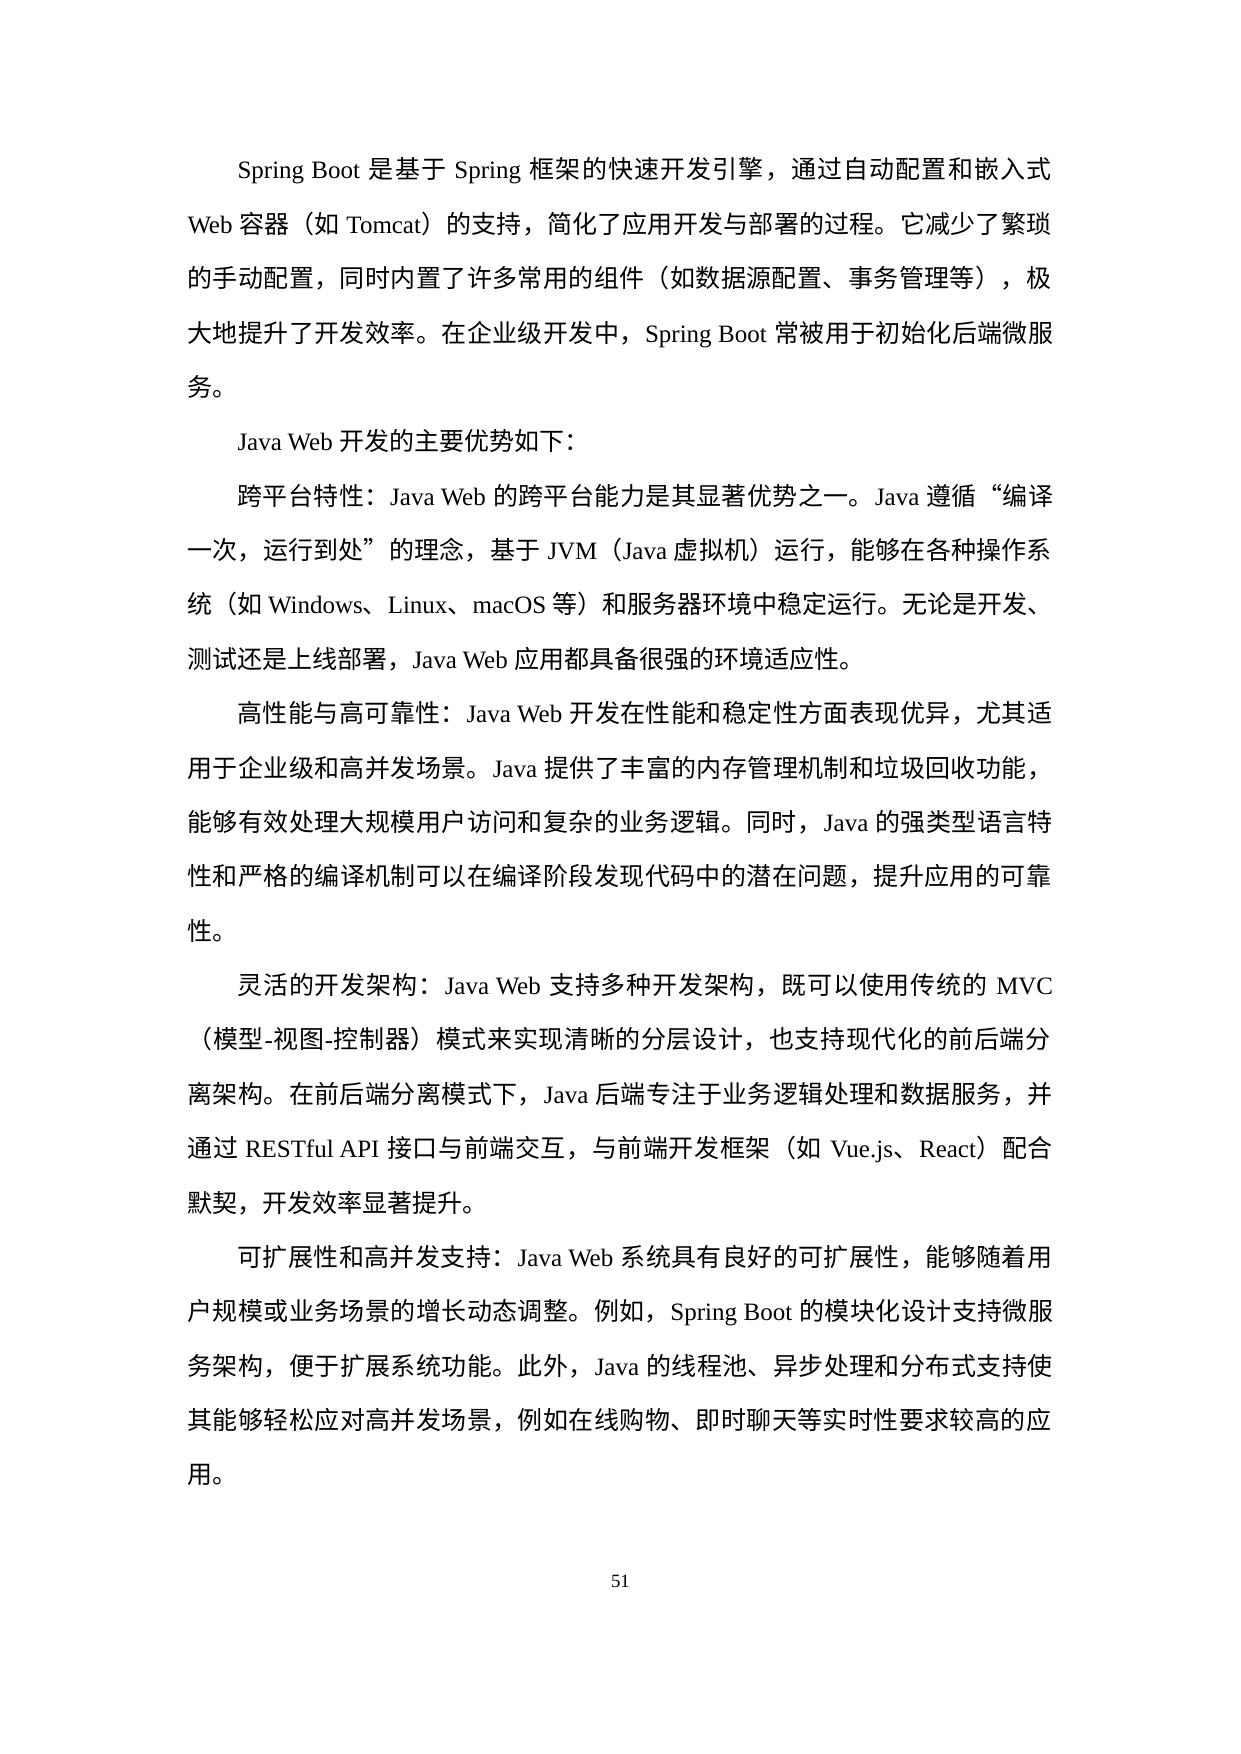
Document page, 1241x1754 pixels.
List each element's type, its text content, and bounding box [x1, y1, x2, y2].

text 高性能与高可靠性：Java Web 开发在性能和稳定性方面表现优异，尤其适用于企业级和高并发场景。Java 提供了丰富的内存管理机制和垃圾回收功能，能够有效处理大规模用户访问和复杂的业务逻辑。同时，Java 的强类型语言特性和严格的编译机制可以在编译阶段发现代码中的潜在问题，提升应用的可靠性。 [187, 694, 1053, 947]
text 可扩展性和高并发支持：Java Web 系统具有良好的可扩展性，能够随着用户规模或业务场景的增长动态调整。例如，Spring Boot 的模块化设计支持微服务架构，便于扩展系统功能。此外，Java 的线程池、异步处理和分布式支持使其能够轻松应对高并发场景，例如在线购物、即时聊天等实时性要求较高的应用。 [187, 1237, 1053, 1491]
text Java Web 开发的主要优势如下： [187, 422, 1053, 458]
text 跨平台特性：Java Web 的跨平台能力是其显著优势之一。Java 遵循“编译一次，运行到处”的理念，基于 JVM（Java 虚拟机）运行，能够在各种操作系统（如 Windows、Linux、macOS 等）和服务器环境中稳定运行。无论是开发、测试还是上线部署，Java Web 应用都具备很强的环境适应性。 [187, 476, 1053, 676]
text 灵活的开发架构：Java Web 支持多种开发架构，既可以使用传统的 MVC（模型-视图-控制器）模式来实现清晰的分层设计，也支持现代化的前后端分离架构。在前后端分离模式下，Java 后端专注于业务逻辑处理和数据服务，并通过 RESTful API 接口与前端交互，与前端开发框架（如 Vue.js、React）配合默契，开发效率显著提升。 [187, 966, 1053, 1219]
text Spring Boot 是基于 Spring 框架的快速开发引擎，通过自动配置和嵌入式 Web 容器（如 Tomcat）的支持，简化了应用开发与部署的过程。它减少了繁琐的手动配置，同时内置了许多常用的组件（如数据源配置、事务管理等），极大地提升了开发效率。在企业级开发中，Spring Boot 常被用于初始化后端微服务。 [187, 150, 1053, 404]
